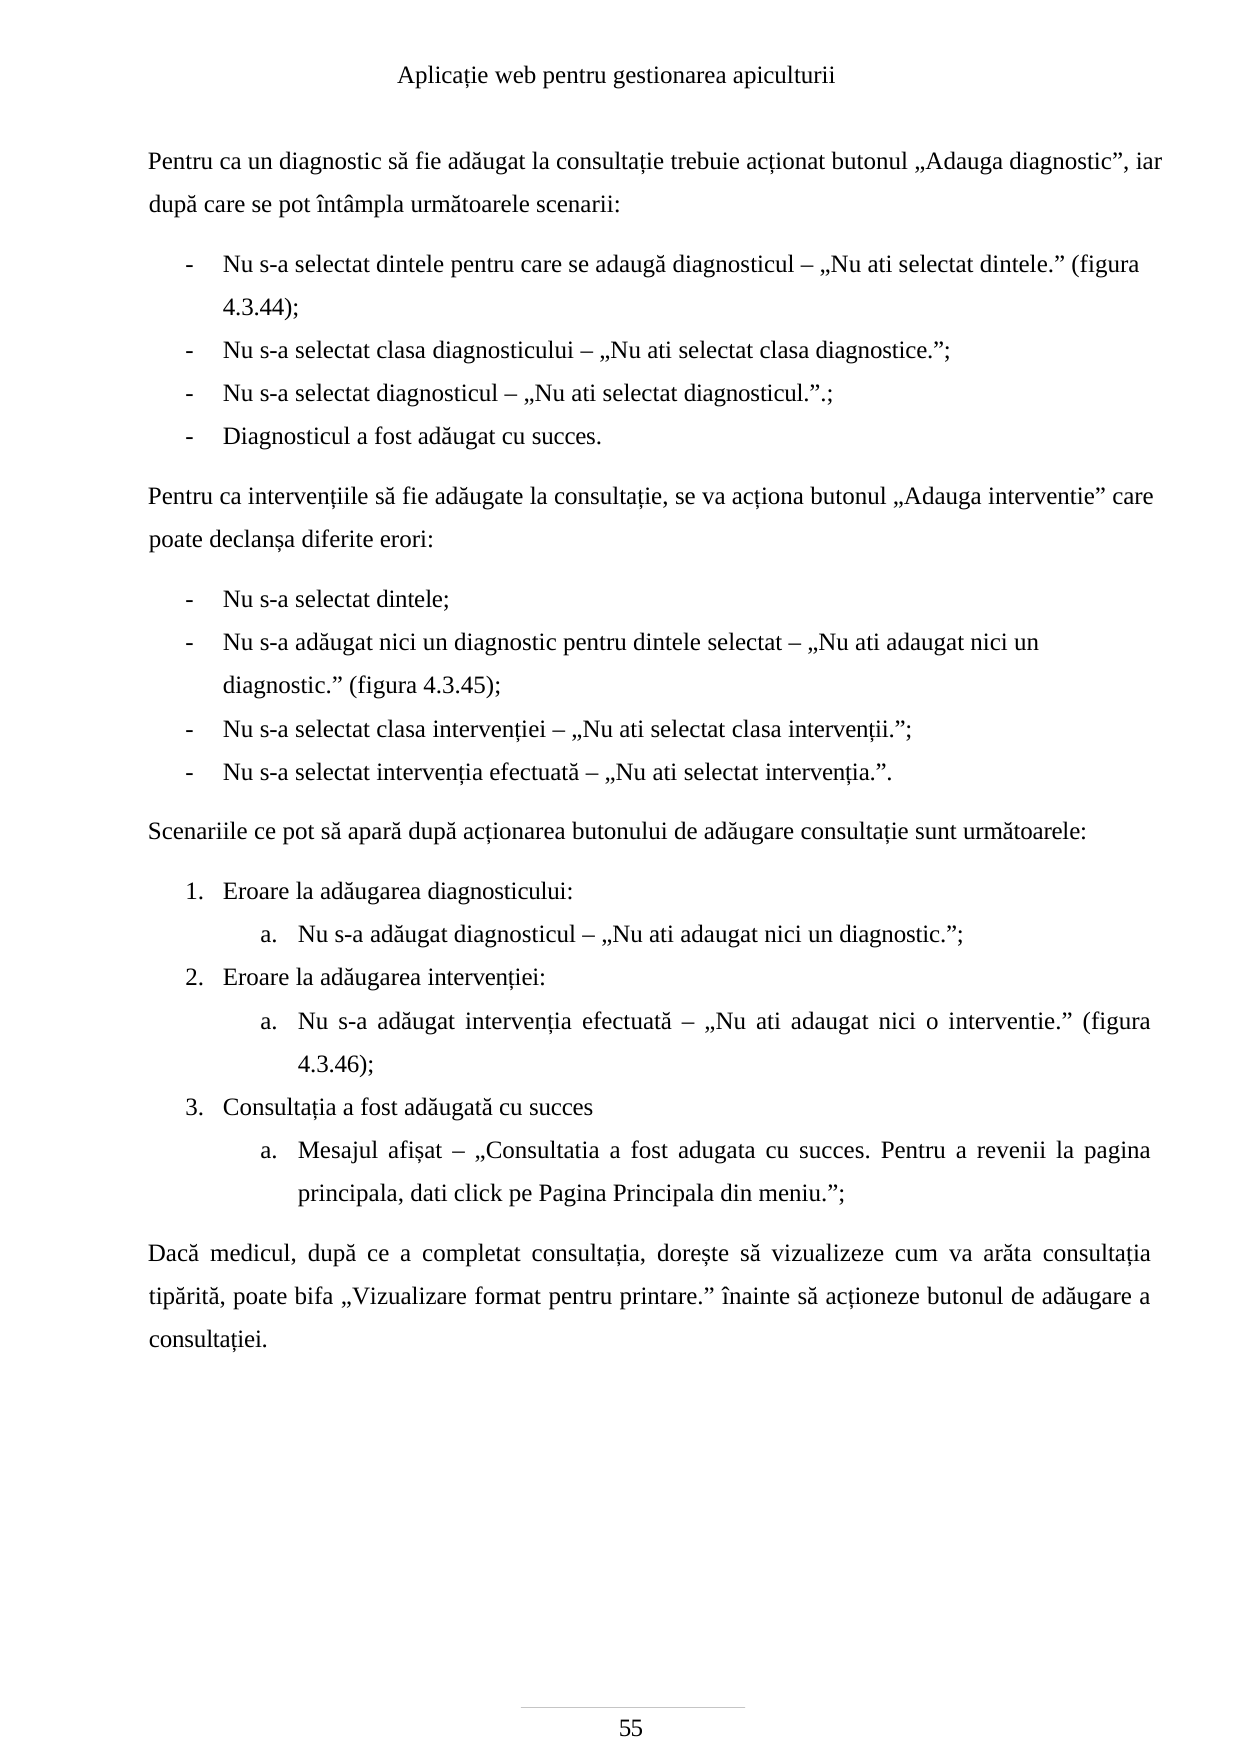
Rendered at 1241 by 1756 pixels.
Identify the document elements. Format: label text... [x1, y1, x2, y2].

list Nu s-a selectat intervenția efectuată – „Nu ati selectat intervenția.”. [185, 757, 1180, 785]
list Mesajul afișat – „Consultatia a fost adugata cu succes. Pentru a revenii la pagina principala, dati click pe Pagina Principala din meniu.”; [260, 1135, 1152, 1207]
text Dacă medicul, după ce a completat consultația, dorește să vizualizeze cum va arăta consultația tipărită, poate bifa „Vizualizare format pentru printare.” înainte să acționeze butonul de adăugare a consultației. [148, 1238, 1152, 1353]
list Nu s-a selectat clasa diagnosticului – „Nu ati selectat clasa diagnostice.”; [185, 335, 1180, 364]
list Eroare la adăugarea intervenției: [185, 962, 1180, 991]
list Eroare la adăugarea diagnosticului: [185, 876, 1180, 905]
list Nu s-a adăugat intervenția efectuată – „Nu ati adaugat nici o interventie.” (figura 4.3.46); [260, 1006, 1152, 1078]
list Consultația a fost adăugată cu succes [185, 1092, 1180, 1121]
list Nu s-a adăugat diagnosticul – „Nu ati adaugat nici un diagnostic.”; [260, 919, 1180, 948]
list Nu s-a adăugat nici un diagnostic pentru dintele selectat – „Nu ati adaugat nici un diagnostic.” (figura 4.3.45); [185, 627, 1152, 699]
text Pentru ca un diagnostic să fie adăugat la consultație trebuie acționat butonul „Adauga diagnostic”, iar după care se pot întâmpla următoarele scenarii: [148, 146, 1180, 218]
list Nu s-a selectat dintele pentru care se adaugă diagnosticul – „Nu ati selectat dintele.” (figura 4.3.44); [185, 249, 1152, 321]
list Nu s-a selectat clasa intervenției – „Nu ati selectat clasa intervenții.”; [185, 714, 1180, 742]
text Pentru ca intervențiile să fie adăugate la consultație, se va acționa butonul „Adauga interventie” care poate declanșa diferite erori: [148, 481, 1180, 553]
list Nu s-a selectat diagnosticul – „Nu ati selectat diagnosticul.”.; [185, 378, 1180, 407]
picture [183, 1705, 1081, 1714]
text Scenariile ce pot să apară după acționarea butonului de adăugare consultație sunt următoarele: [148, 816, 1180, 845]
list Nu s-a selectat dintele; [185, 584, 1180, 613]
list Diagnosticul a fost adăugat cu succes. [185, 421, 1180, 450]
